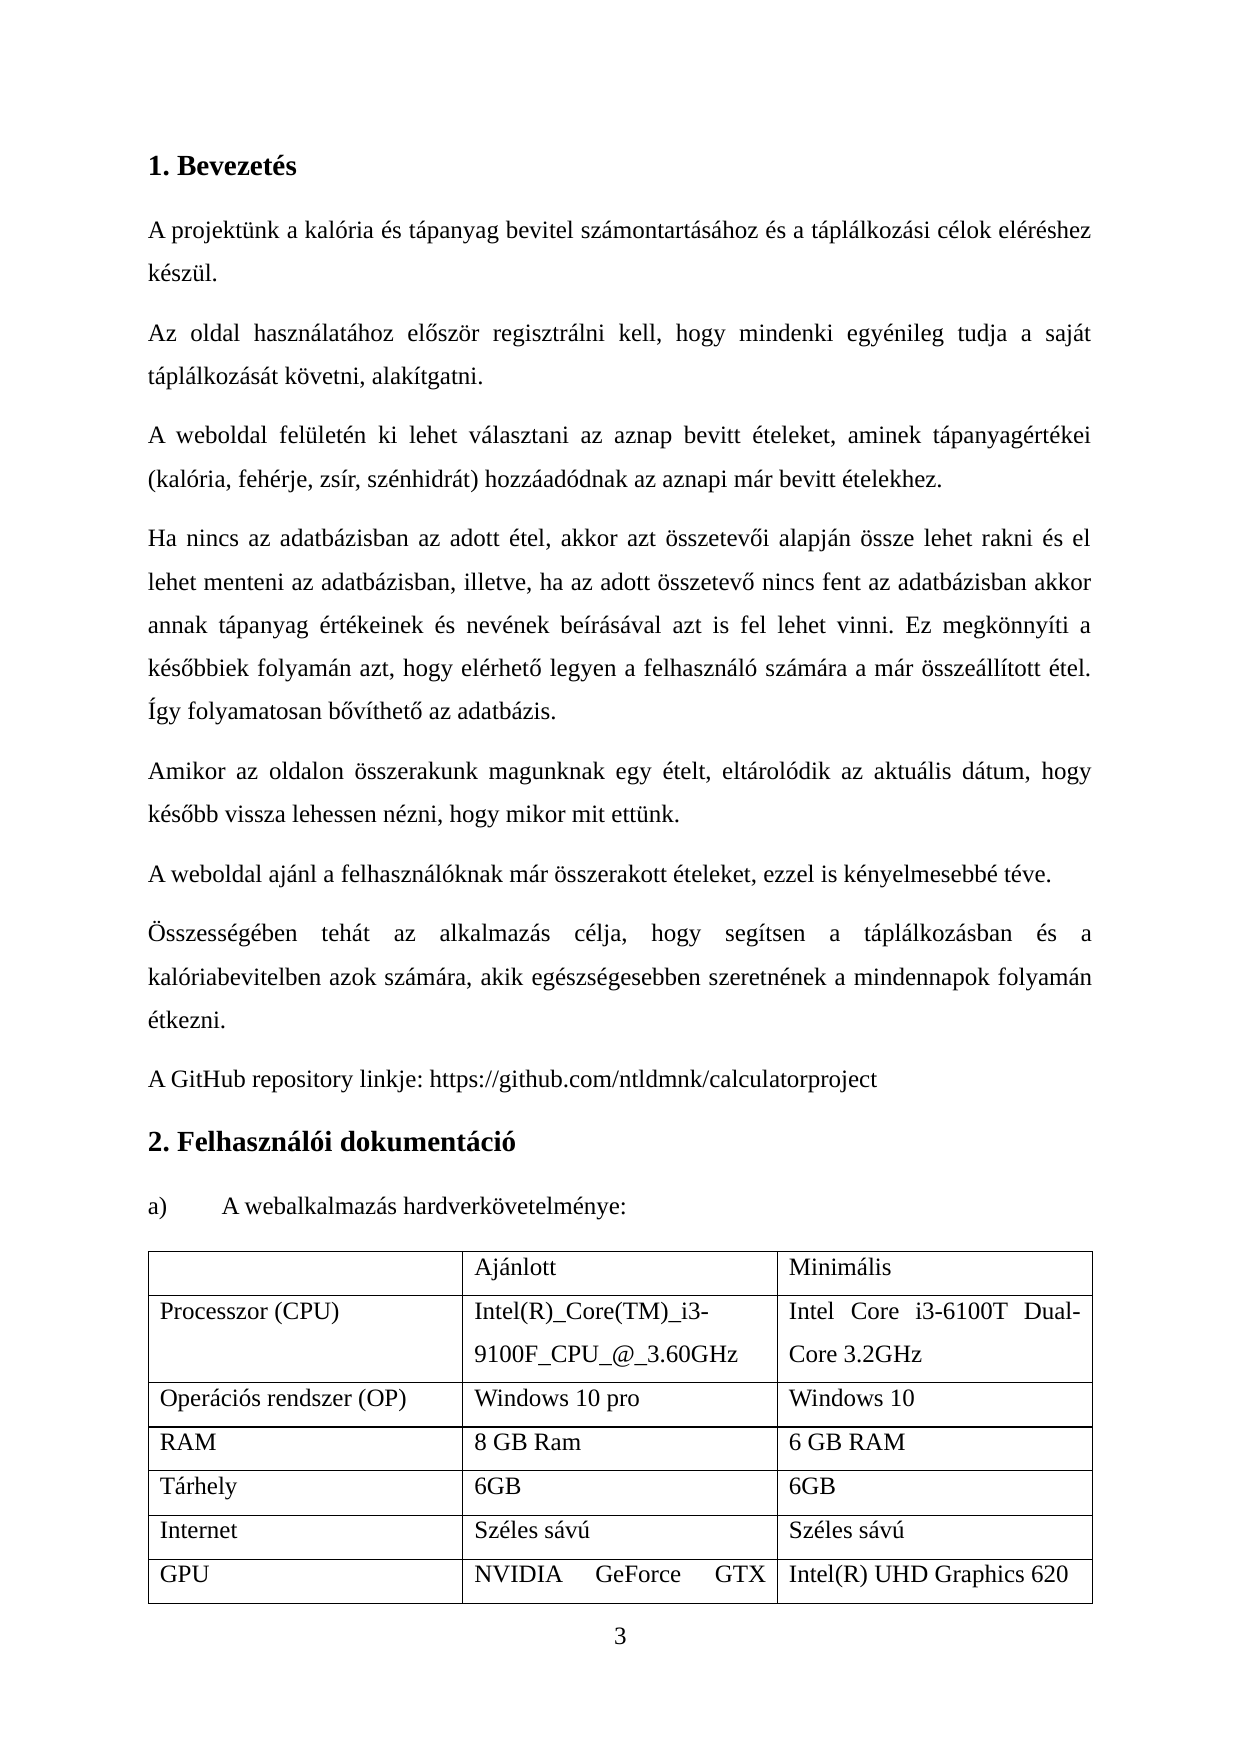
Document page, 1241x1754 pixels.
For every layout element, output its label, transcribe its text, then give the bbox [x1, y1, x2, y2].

text A projektünk a kalória és tápanyag bevitel számontartásához és a táplálkozási célok eléréshez készül. [148, 215, 1092, 287]
table_cell 6GB [463, 1471, 777, 1514]
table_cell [778, 1560, 1092, 1603]
table_cell 6 GB RAM [778, 1428, 1092, 1470]
text A GitHub repository linkje: https://github.com/ntldmnk/calculatorproject [148, 1064, 1092, 1093]
table_cell Processzor (CPU) [149, 1296, 462, 1382]
table_cell Intel Core i3-6100T Dual-Core 3.2GHz [778, 1296, 1092, 1382]
table_header Ajánlott [463, 1252, 777, 1295]
table_cell Széles sávú [778, 1516, 1092, 1558]
table_cell Tárhely [149, 1471, 462, 1514]
text 1. Bevezetés [148, 148, 1092, 181]
text Összességében tehát az alkalmazás célja, hogy segítsen a táplálkozásban és a kalóriabevitelben azok számára, akik egészségesebben szeretnének a mindennapok folyamán étkezni. [148, 918, 1092, 1033]
text A weboldal felületén ki lehet választani az aznap bevitt ételeket, aminek tápanyagértékei (kalória, fehérje, zsír, szénhidrát) hozzáadódnak az aznapi már bevitt ételekhez. [148, 421, 1092, 492]
table_cell 8 GB Ram [463, 1428, 777, 1470]
text a) A webalkalmazás hardverkövetelménye: [148, 1191, 1092, 1220]
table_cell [463, 1560, 777, 1603]
text 2. Felhasználói dokumentáció [148, 1124, 1092, 1158]
table_header Minimális [778, 1252, 1092, 1295]
text Amikor az oldalon összerakunk magunknak egy ételt, eltárolódik az aktuális dátum, hogy később vissza lehessen nézni, hogy mikor mit ettünk. [148, 756, 1092, 828]
table_cell GPU [149, 1560, 462, 1603]
table_cell Windows 10 [778, 1383, 1092, 1426]
table_header [149, 1252, 462, 1295]
table_cell Intel(R)_Core(TM)_i3-9100F_CPU_@_3.60GHz [463, 1296, 777, 1382]
table_cell 6GB [778, 1471, 1092, 1514]
table_cell Internet [149, 1516, 462, 1558]
text Az oldal használatához először regisztrálni kell, hogy mindenki egyénileg tudja a saját táplálkozását követni, alakítgatni. [148, 318, 1092, 389]
text Ha nincs az adatbázisban az adott étel, akkor azt összetevői alapján össze lehet rakni és el lehet menteni az adatbázisban, illetve, ha az adott összetevő nincs fent az adatbázisban akkor annak tápanyag értékeinek és nevének beírásával azt is fel lehet vinni. Ez megkönnyíti a későbbiek folyamán azt, hogy elérhető legyen a felhasználó számára a már összeállított étel. Így folyamatosan bővíthető az adatbázis. [148, 523, 1092, 725]
table_cell Windows 10 pro [463, 1383, 777, 1426]
table_cell Operációs rendszer (OP) [149, 1383, 462, 1426]
table_cell Széles sávú [463, 1516, 777, 1558]
text A weboldal ajánl a felhasználóknak már összerakott ételeket, ezzel is kényelmesebbé téve. [148, 859, 1092, 887]
table_cell RAM [149, 1428, 462, 1470]
